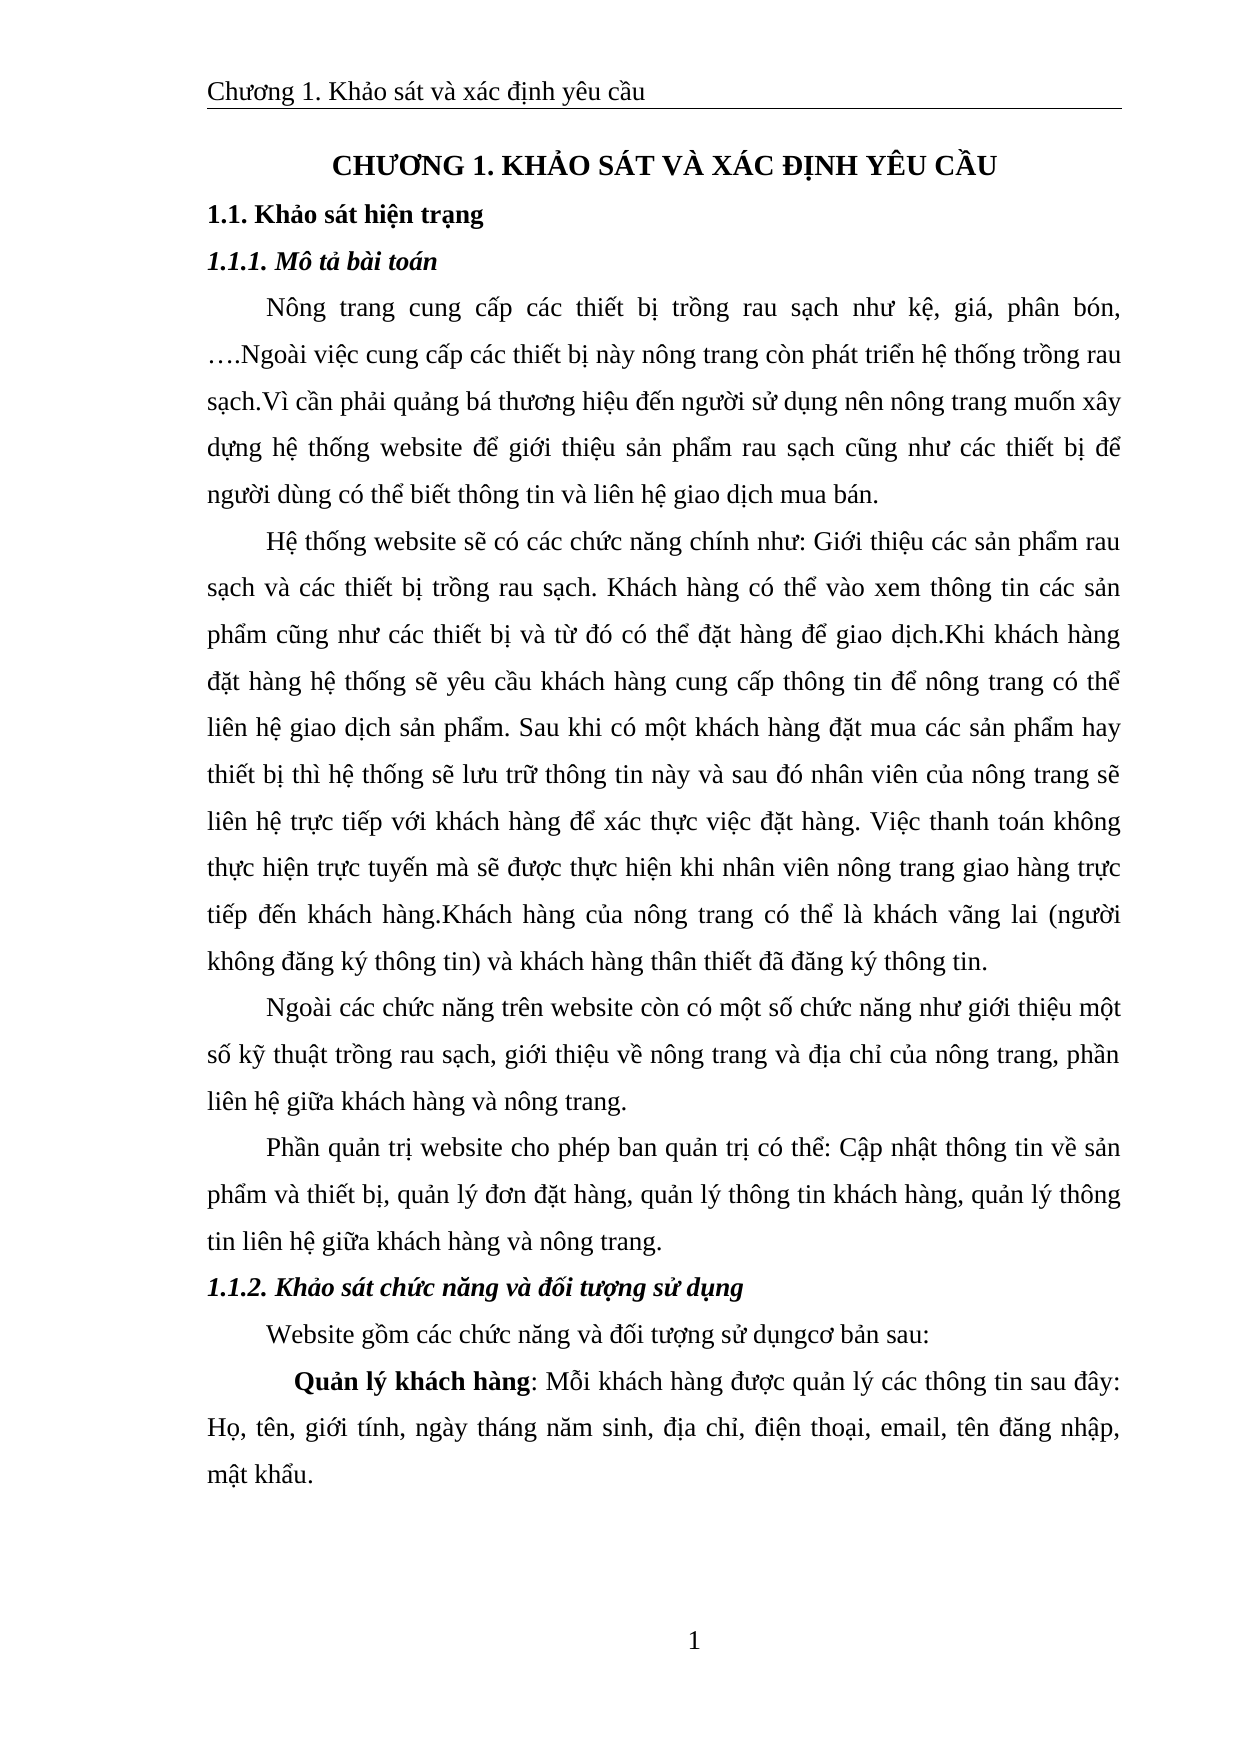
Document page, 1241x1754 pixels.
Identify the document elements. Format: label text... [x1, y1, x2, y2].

text Phần quản trị website cho phép ban quản trị có thể: Cập nhật thông tin về sản phẩm và thiết bị, quản lý đơn đặt hàng, quản lý thông tin khách hàng, quản lý thông tin liên hệ giữa khách hàng và nông trang. [207, 1131, 1122, 1256]
text Khảo sát hiện trạng [207, 198, 1122, 229]
text Website gồm các chức năng và đối tượng sử dụngcơ bản sau: [207, 1318, 1122, 1349]
text Ngoài các chức năng trên website còn có một số chức năng như giới thiệu một số kỹ thuật trồng rau sạch, giới thiệu về nông trang và địa chỉ của nông trang, phần liên hệ giữa khách hàng và nông trang. [207, 991, 1122, 1116]
text  Quản lý khách hàng: Mỗi khách hàng được quản lý các thông tin sau đây: Họ, tên, giới tính, ngày tháng năm sinh, địa chỉ, điện thoại, email, tên đăng nhập, mật khẩu. [207, 1365, 1122, 1489]
text Mô tả bài toán [207, 245, 1122, 276]
text KHẢO SÁT VÀ XÁC ĐỊNH YÊU CẦU [207, 148, 1122, 181]
text Nông trang cung cấp các thiết bị trồng rau sạch như kệ, giá, phân bón,….Ngoài việc cung cấp các thiết bị này nông trang còn phát triển hệ thống trồng rau sạch.Vì cần phải quảng bá thương hiệu đến người sử dụng nên nông trang muốn xây dựng hệ thống website để giới thiệu sản phẩm rau sạch cũng như các thiết bị để người dùng có thể biết thông tin và liên hệ giao dịch mua bán. [207, 291, 1122, 509]
text Khảo sát chức năng và đối tượng sử dụng [207, 1271, 1122, 1302]
text Hệ thống website sẽ có các chức năng chính như: Giới thiệu các sản phẩm rau sạch và các thiết bị trồng rau sạch. Khách hàng có thể vào xem thông tin các sản phẩm cũng như các thiết bị và từ đó có thể đặt hàng để giao dịch.Khi khách hàng đặt hàng hệ thống sẽ yêu cầu khách hàng cung cấp thông tin để nông trang có thể liên hệ giao dịch sản phẩm. Sau khi có một khách hàng đặt mua các sản phẩm hay thiết bị thì hệ thống sẽ lưu trữ thông tin này và sau đó nhân viên của nông trang sẽ liên hệ trực tiếp với khách hàng để xác thực việc đặt hàng. Việc thanh toán không thực hiện trực tuyến mà sẽ được thực hiện khi nhân viên nông trang giao hàng trực tiếp đến khách hàng.Khách hàng của nông trang có thể là khách vãng lai (người không đăng ký thông tin) và khách hàng thân thiết đã đăng ký thông tin. [207, 525, 1122, 976]
